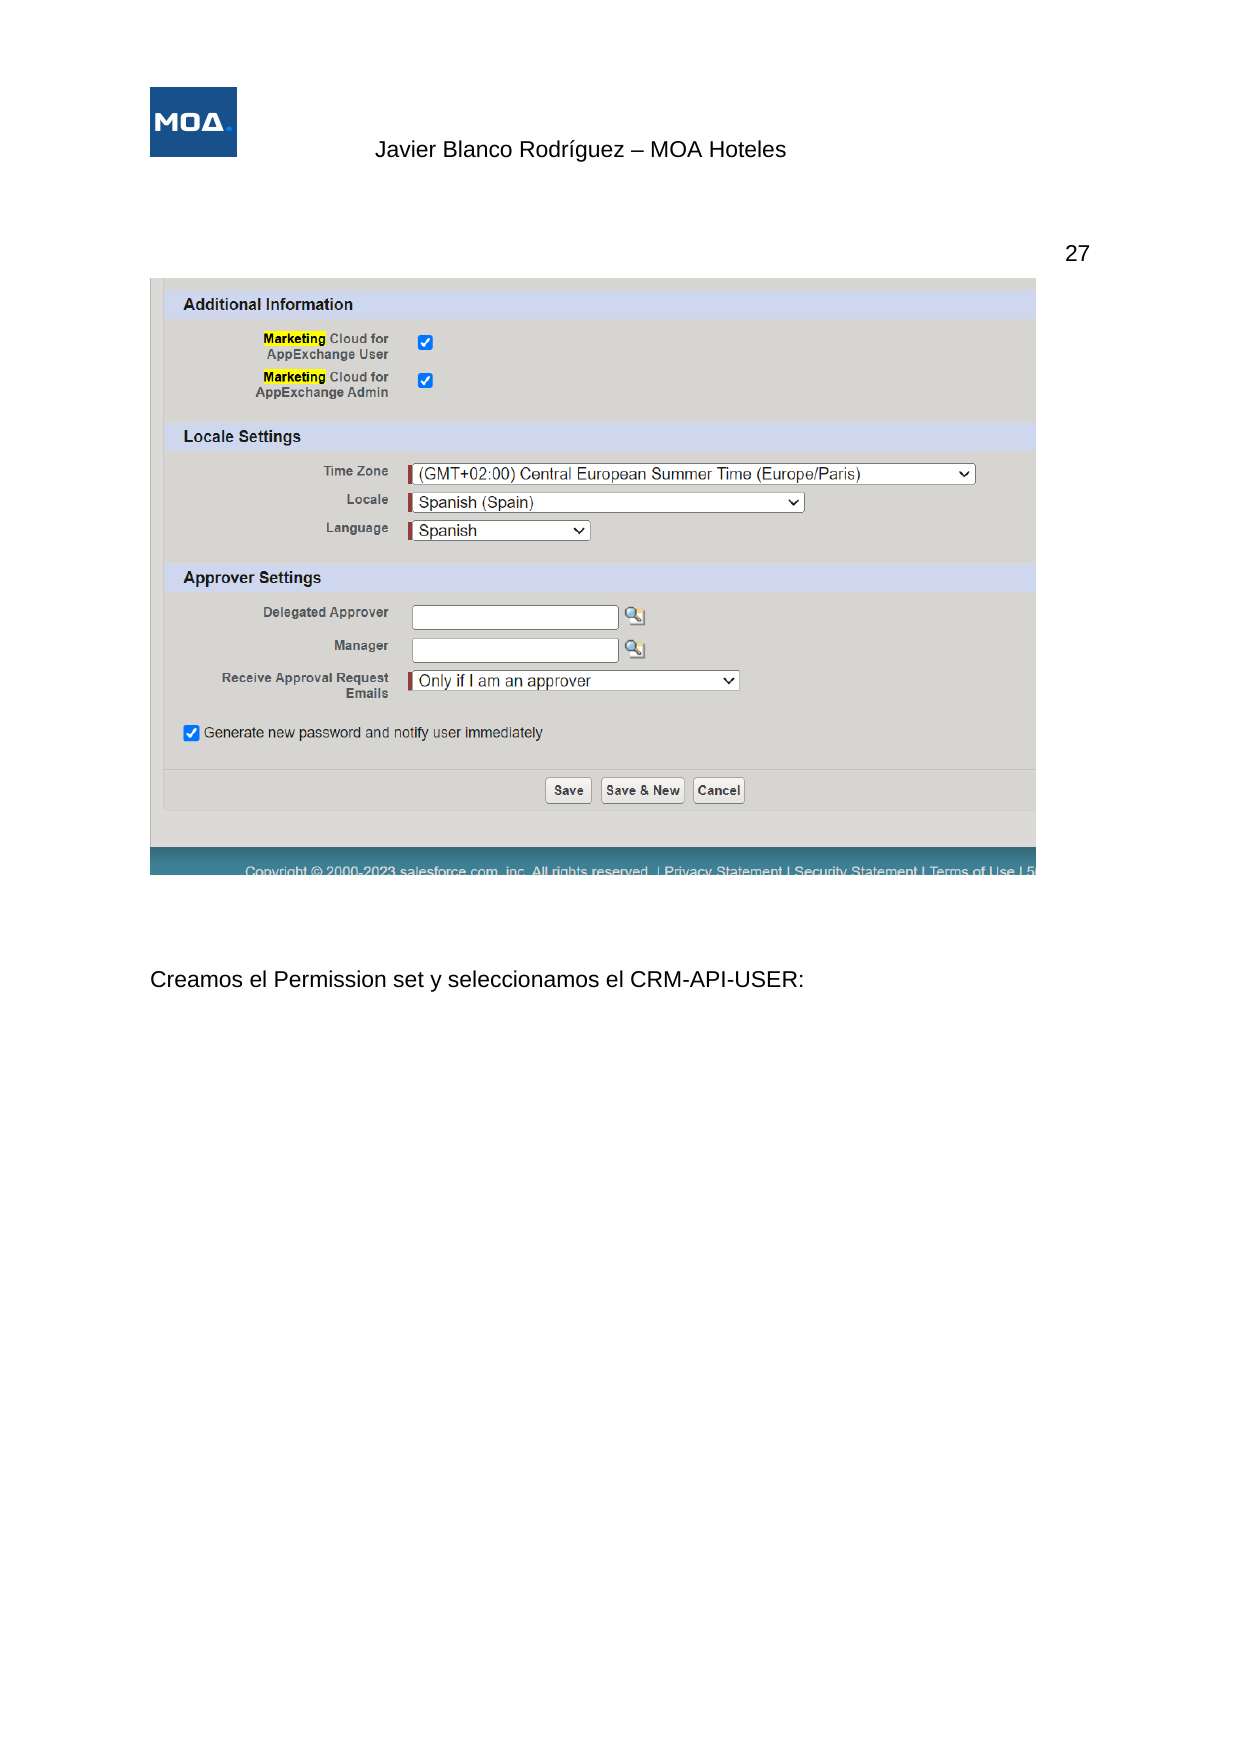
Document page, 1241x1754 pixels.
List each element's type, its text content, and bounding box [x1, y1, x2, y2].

picture [150, 278, 1036, 875]
picture [150, 87, 237, 157]
